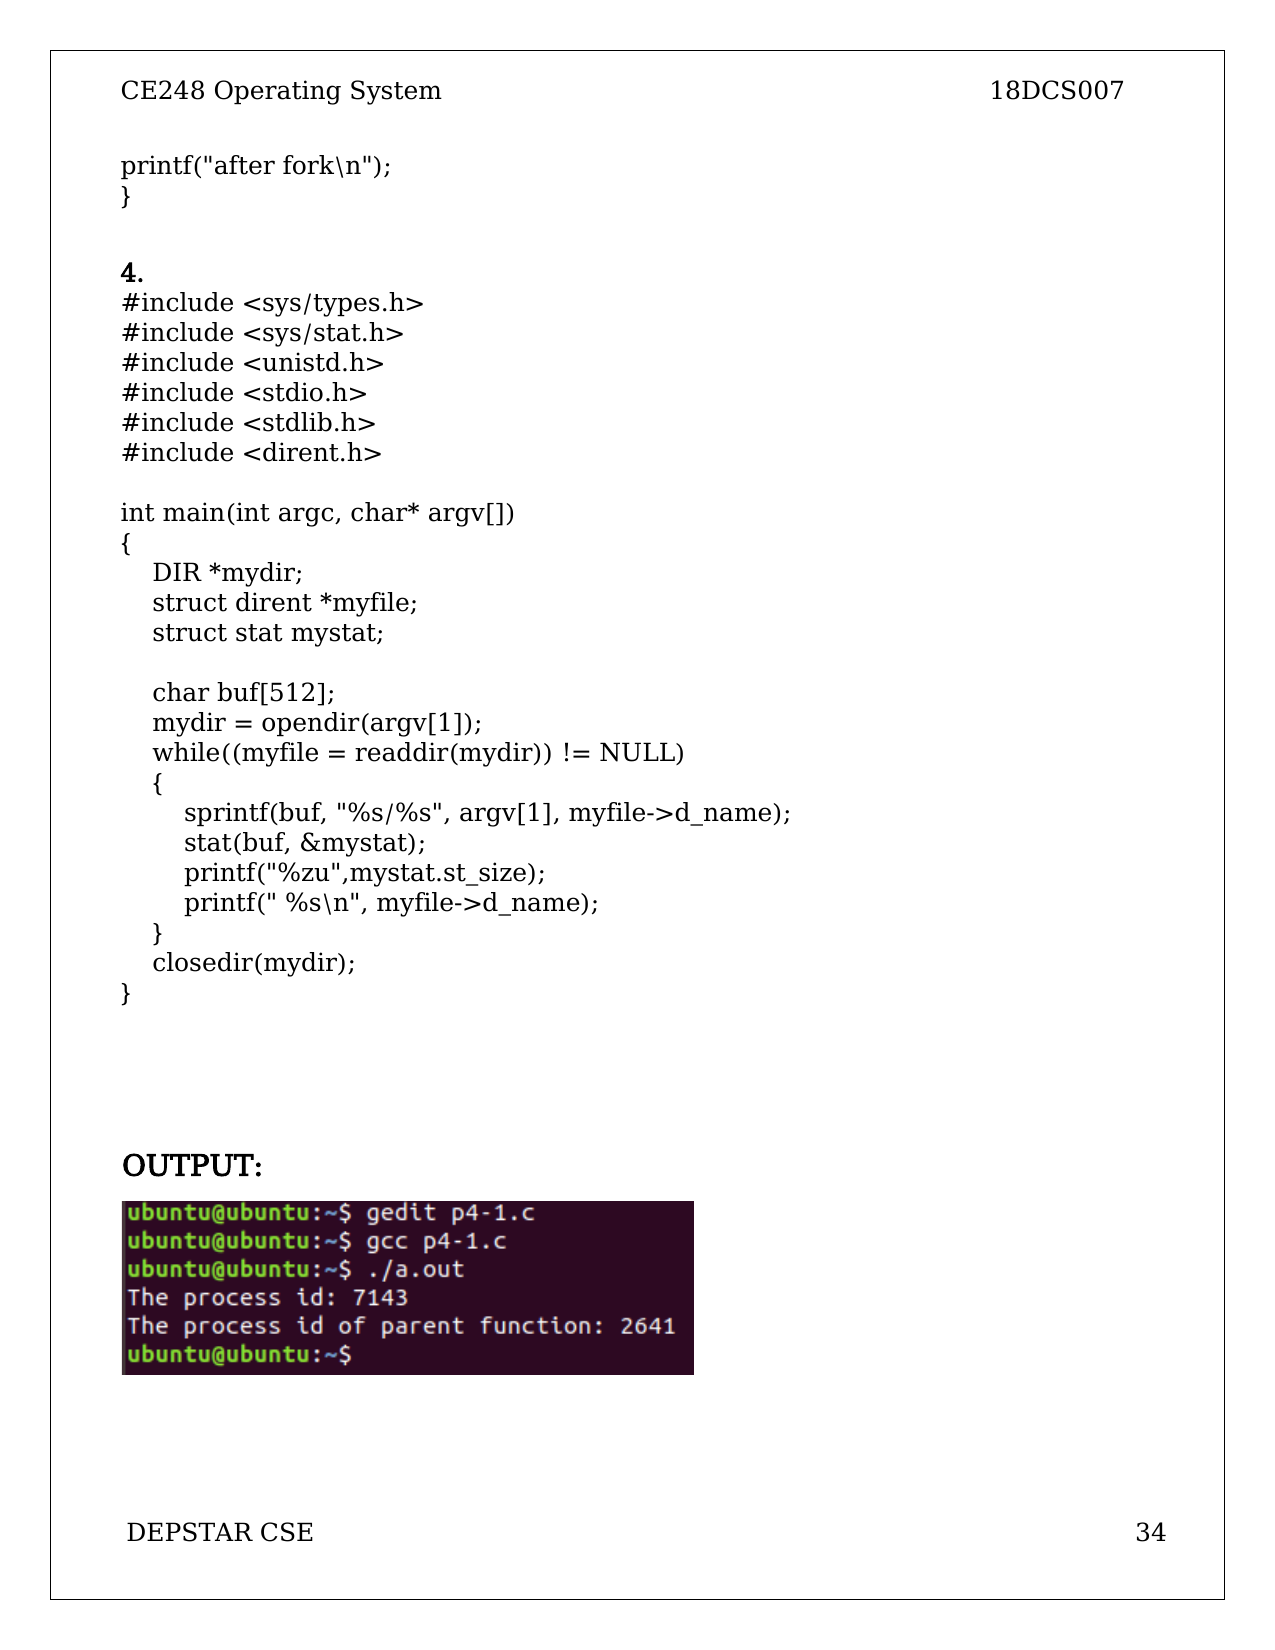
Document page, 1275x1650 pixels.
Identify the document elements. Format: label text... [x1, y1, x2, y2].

text #include <sys/stat.h> [120, 317, 1167, 347]
text OUTPUT: [122, 1147, 1167, 1182]
text { [120, 527, 1167, 557]
text #include <stdio.h> [120, 377, 1167, 407]
text printf("%zu",mystat.st_size); [120, 857, 1167, 887]
text { [120, 767, 1167, 797]
picture [121, 1201, 694, 1375]
text #include <sys/types.h> [120, 287, 1167, 317]
text } [120, 180, 1167, 210]
text sprintf(buf, "%s/%s", argv[1], myfile->d_name); [120, 797, 1167, 827]
text char buf[512]; [120, 677, 1167, 707]
text #include <dirent.h> [120, 437, 1167, 467]
text struct dirent *myfile; [120, 587, 1167, 617]
text int main(int argc, char* argv[]) [120, 497, 1167, 527]
text closedir(mydir); [120, 947, 1167, 977]
text printf(" %s\n", myfile->d_name); [120, 887, 1167, 917]
text } [120, 977, 1167, 1007]
text while((myfile = readdir(mydir)) != NULL) [120, 737, 1167, 767]
text DIR *mydir; [120, 557, 1167, 587]
text stat(buf, &mystat); [120, 827, 1167, 857]
text 4. [120, 257, 1167, 287]
text printf("after fork\n"); [120, 150, 1167, 180]
text #include <unistd.h> [120, 347, 1167, 377]
text struct stat mystat; [120, 617, 1167, 647]
text #include <stdlib.h> [120, 407, 1167, 437]
text mydir = opendir(argv[1]); [120, 707, 1167, 737]
text } [120, 917, 1167, 947]
